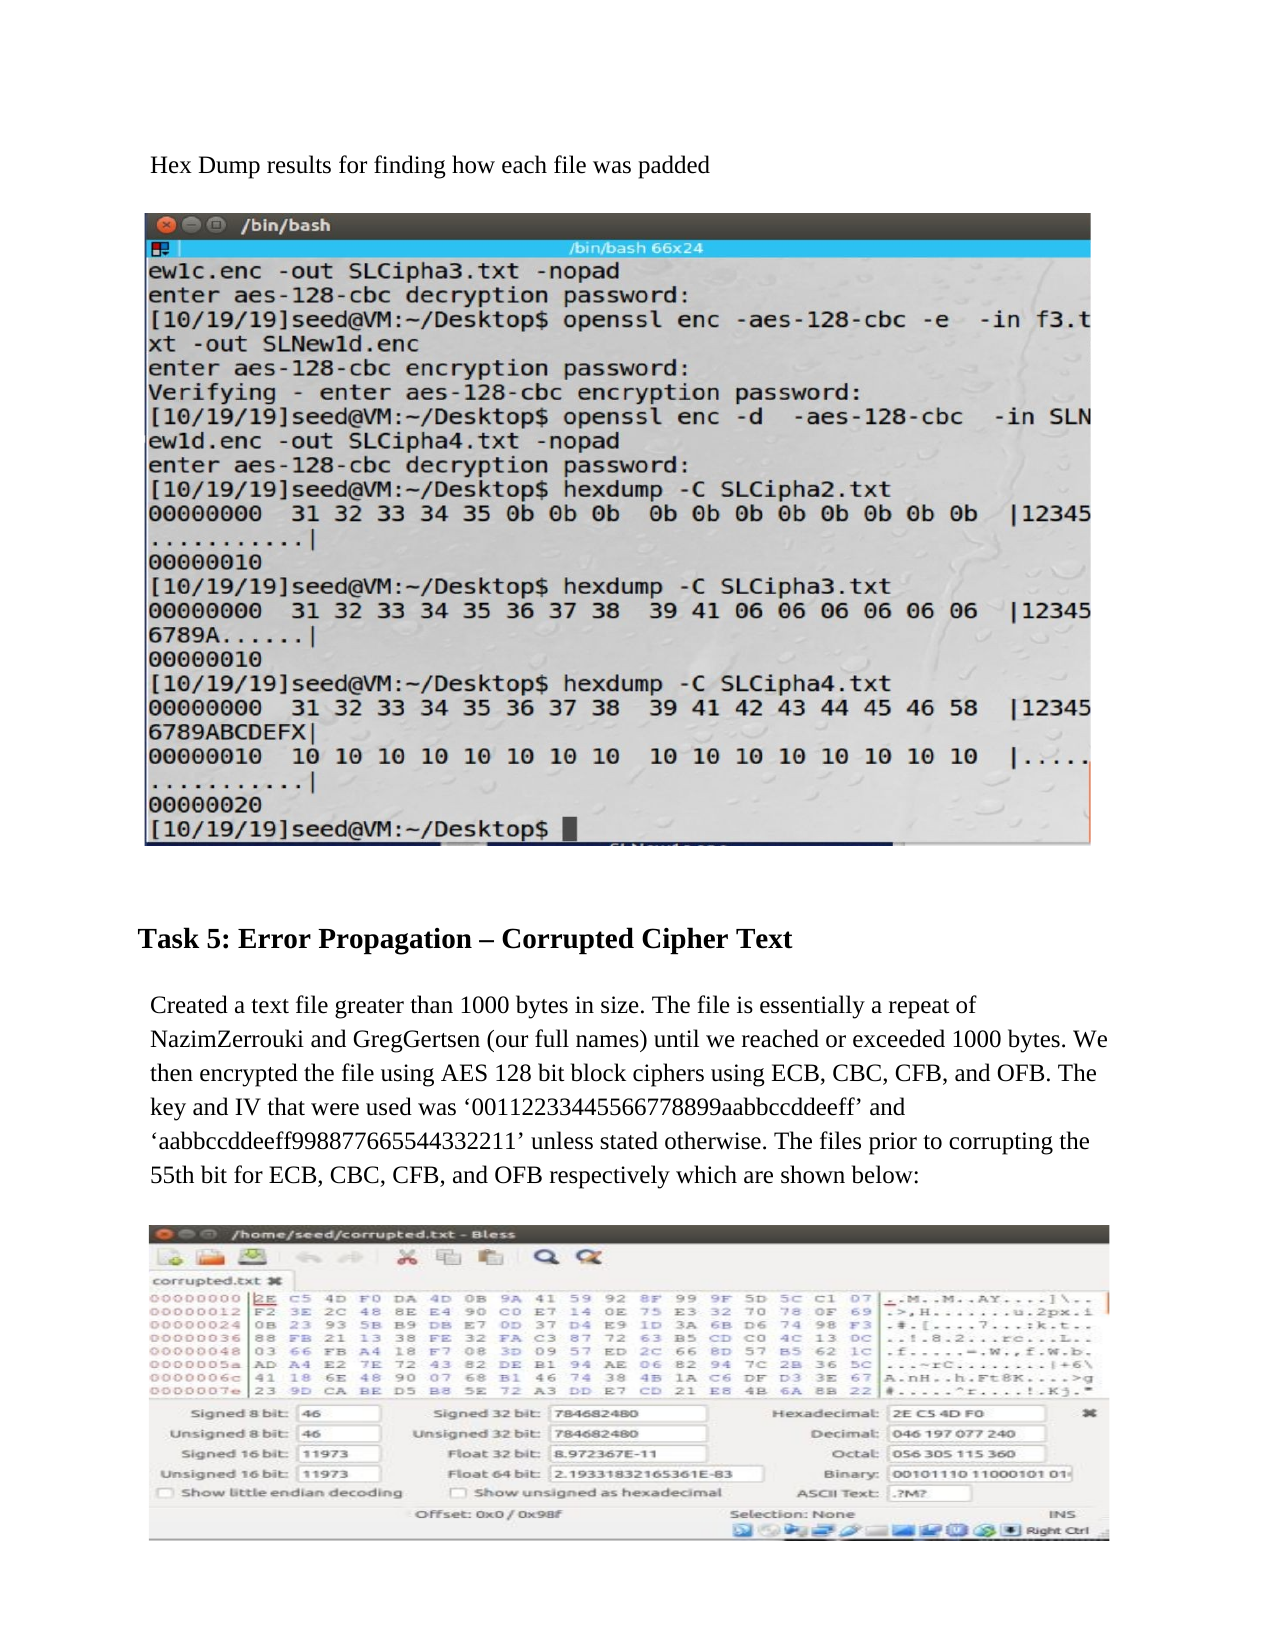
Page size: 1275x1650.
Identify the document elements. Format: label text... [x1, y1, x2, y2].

picture [143, 213, 1090, 844]
text Hex Dump results for finding how each file was padded [150, 150, 1139, 179]
text Task 5: Error Propagation – Corrupted Cipher Text [137, 921, 1139, 954]
picture [148, 1225, 1110, 1541]
text Created a text file greater than 1000 bytes in size. The file is essentially a repeat of NazimZerrouki and GregGertsen (our full names) until we reached or exceeded 1000 bytes. We then encrypted the file using AES 128 bit block ciphers using ECB, CBC, CFB, and OFB. The key and IV that were used was ‘00112233445566778899aabbccddeeff’ and ‘aabbccddeeff998877665544332211’ unless stated otherwise. The files prior to corrupting the 55th bit for ECB, CBC, CFB, and OFB respectively which are shown below: [150, 991, 1125, 1188]
